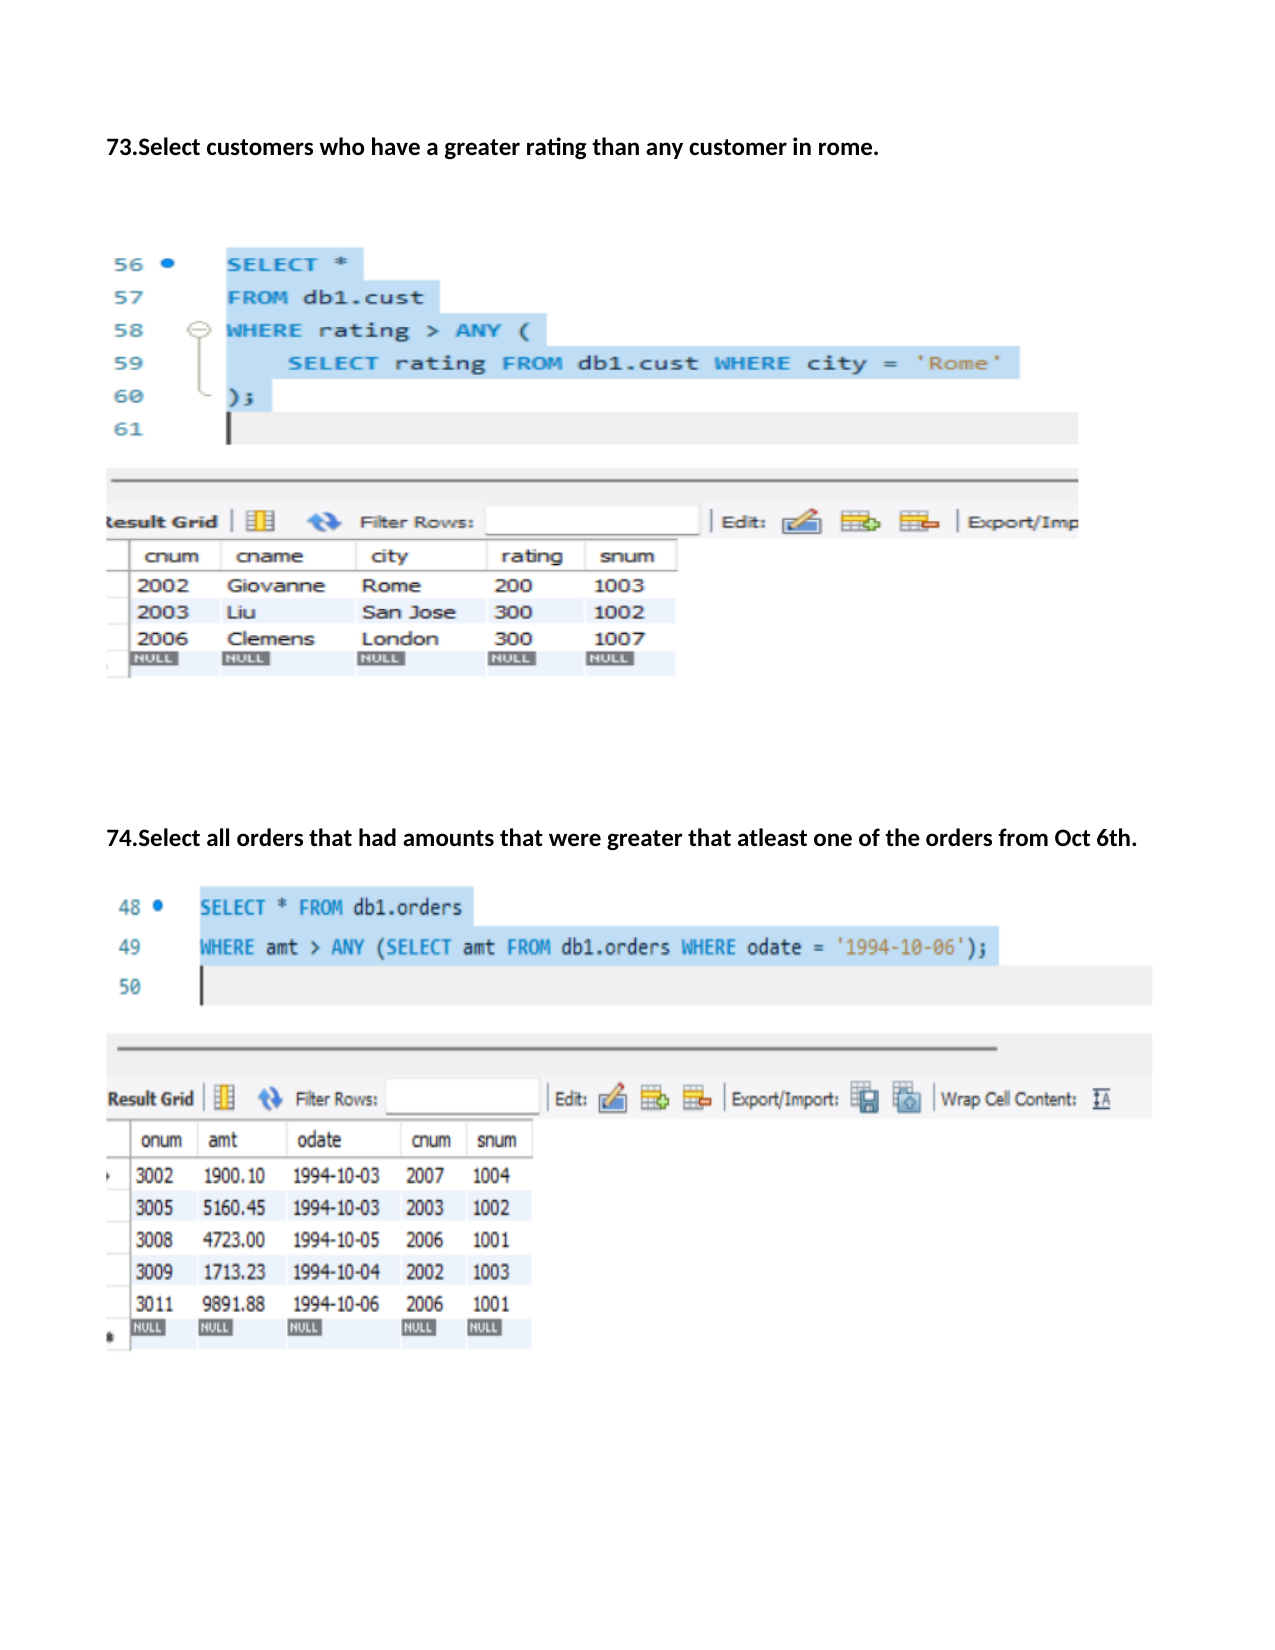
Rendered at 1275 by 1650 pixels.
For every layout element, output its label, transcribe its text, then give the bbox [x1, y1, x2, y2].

picture [106, 242, 1079, 797]
picture [106, 877, 1153, 1410]
text 73.Select customers who have a greater rating than any customer in rome. [106, 131, 1192, 162]
text 74.Select all orders that had amounts that were greater that atleast one of the orders from Oct 6th. [106, 822, 1192, 852]
